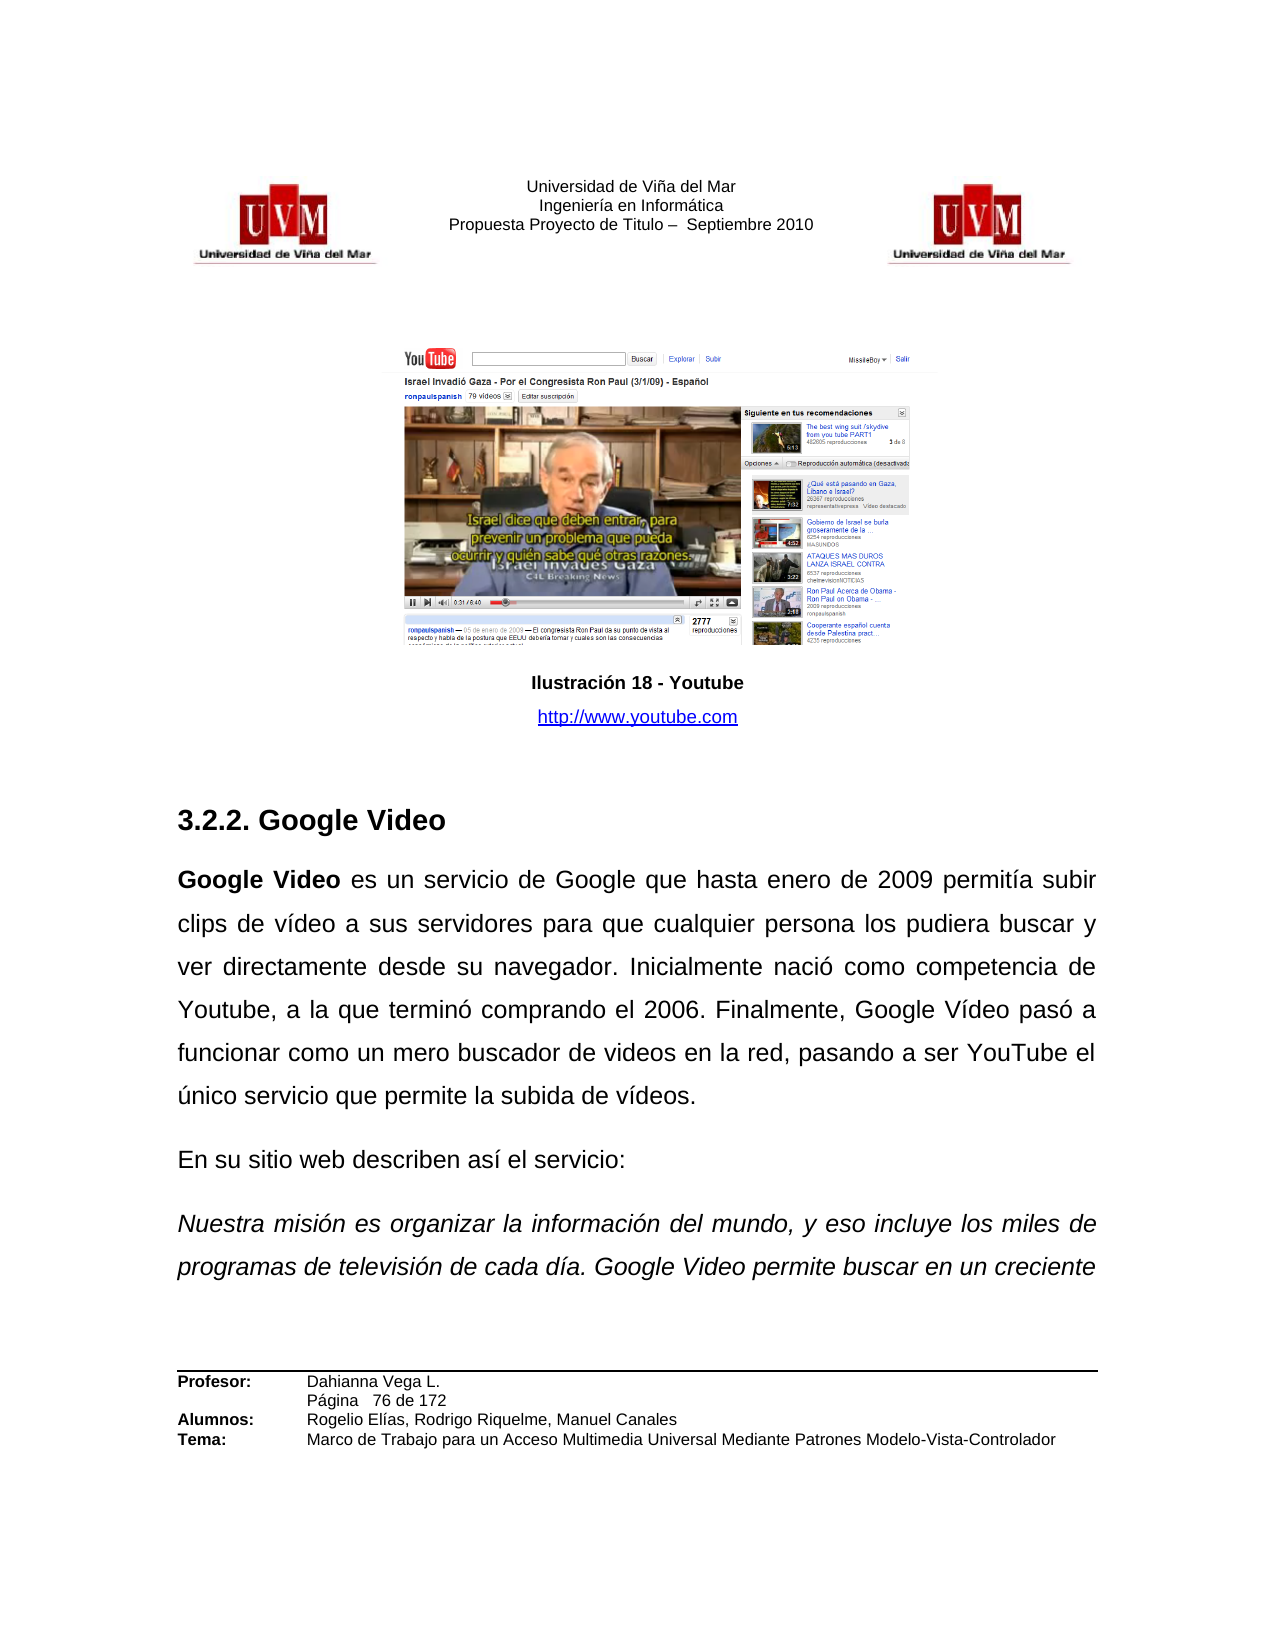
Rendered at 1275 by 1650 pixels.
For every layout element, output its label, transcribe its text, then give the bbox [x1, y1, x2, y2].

picture [871, 176, 1084, 267]
subtitle 3.2.2. Google Video [177, 803, 1098, 836]
text Google Video es un servicio de Google que hasta enero de 2009 permitía subir clips de vídeo a sus servidores para que cualquier persona los pudiera buscar y ver directamente desde su navegador. Inicialmente nació como competencia de Youtube, a la que terminó comprando el 2006. Finalmente, Google Vídeo pasó a funcionar como un mero buscador de videos en la red, pasando a ser YouTube el único servicio que permite la subida de vídeos. [177, 865, 1098, 1110]
text Ilustración 18 - Youtube [177, 672, 1098, 693]
picture [381, 346, 938, 645]
picture [177, 176, 390, 267]
text http://www.youtube.com [177, 706, 1098, 727]
text En su sitio web describen así el servicio: [177, 1145, 1098, 1174]
